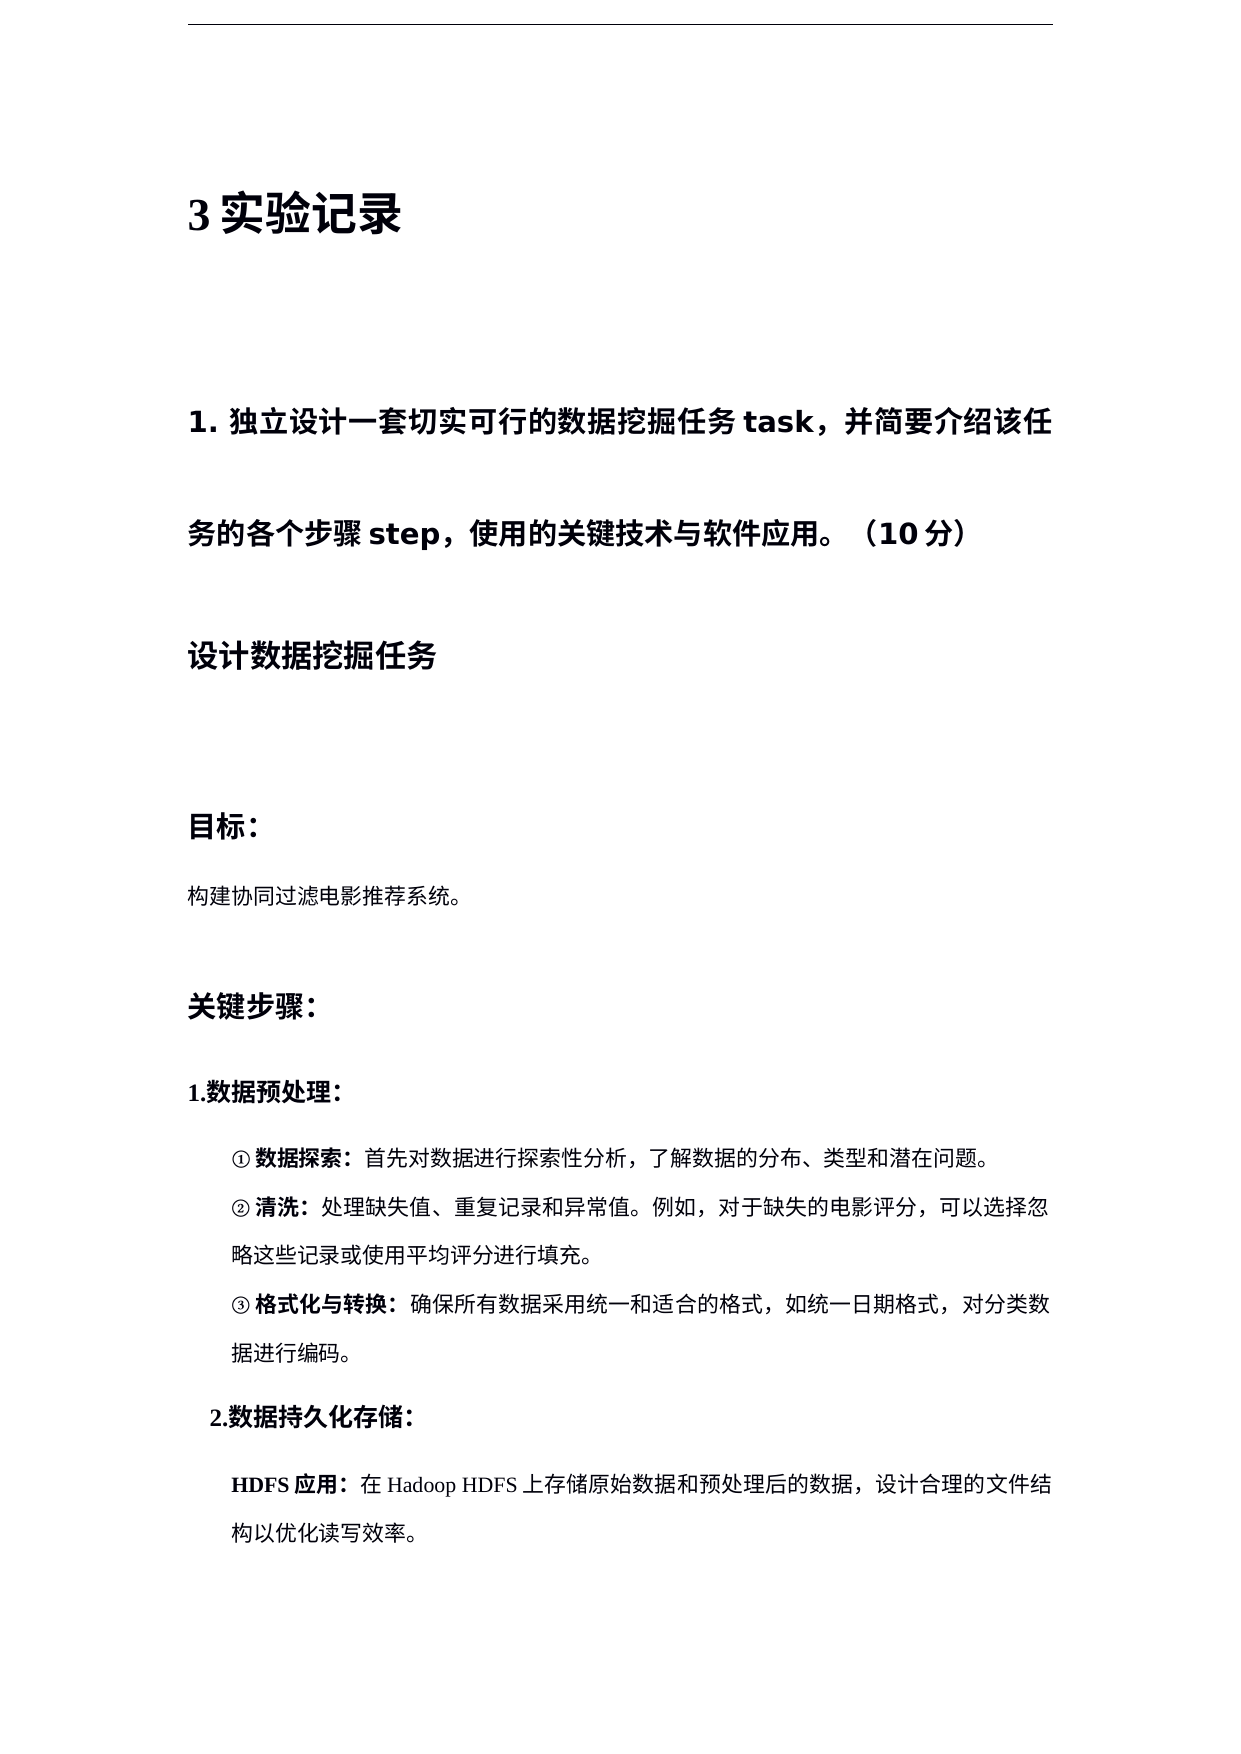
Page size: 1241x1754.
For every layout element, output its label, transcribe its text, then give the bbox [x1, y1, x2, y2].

list 构建协同过滤电影推荐系统。 [187, 878, 1053, 911]
list 目标： [187, 792, 1053, 857]
list ③格式化与转换：确保所有数据采用统一和适合的格式，如统一日期格式，对分类数据进行编码。 [231, 1286, 1053, 1368]
subtitle 3实验记录 [187, 162, 1053, 259]
list HDFS应用：在Hadoop HDFS上存储原始数据和预处理后的数据，设计合理的文件结构以优化读写效率。 [231, 1467, 1053, 1548]
list 2.数据持久化存储： [209, 1383, 1053, 1448]
subtitle 独立设计一套切实可行的数据挖掘任务task，并简要介绍该任务的各个步骤step，使用的关键技术与软件应用。（10分） [187, 387, 1053, 564]
list 设计数据挖掘任务 [187, 622, 1053, 687]
list 1.数据预处理： [187, 1058, 1053, 1123]
list ①数据探索：首先对数据进行探索性分析，了解数据的分布、类型和潜在问题。 [187, 1141, 1053, 1173]
list ②清洗：处理缺失值、重复记录和异常值。例如，对于缺失的电影评分，可以选择忽略这些记录或使用平均评分进行填充。 [231, 1189, 1053, 1271]
list 关键步骤： [187, 972, 1053, 1037]
